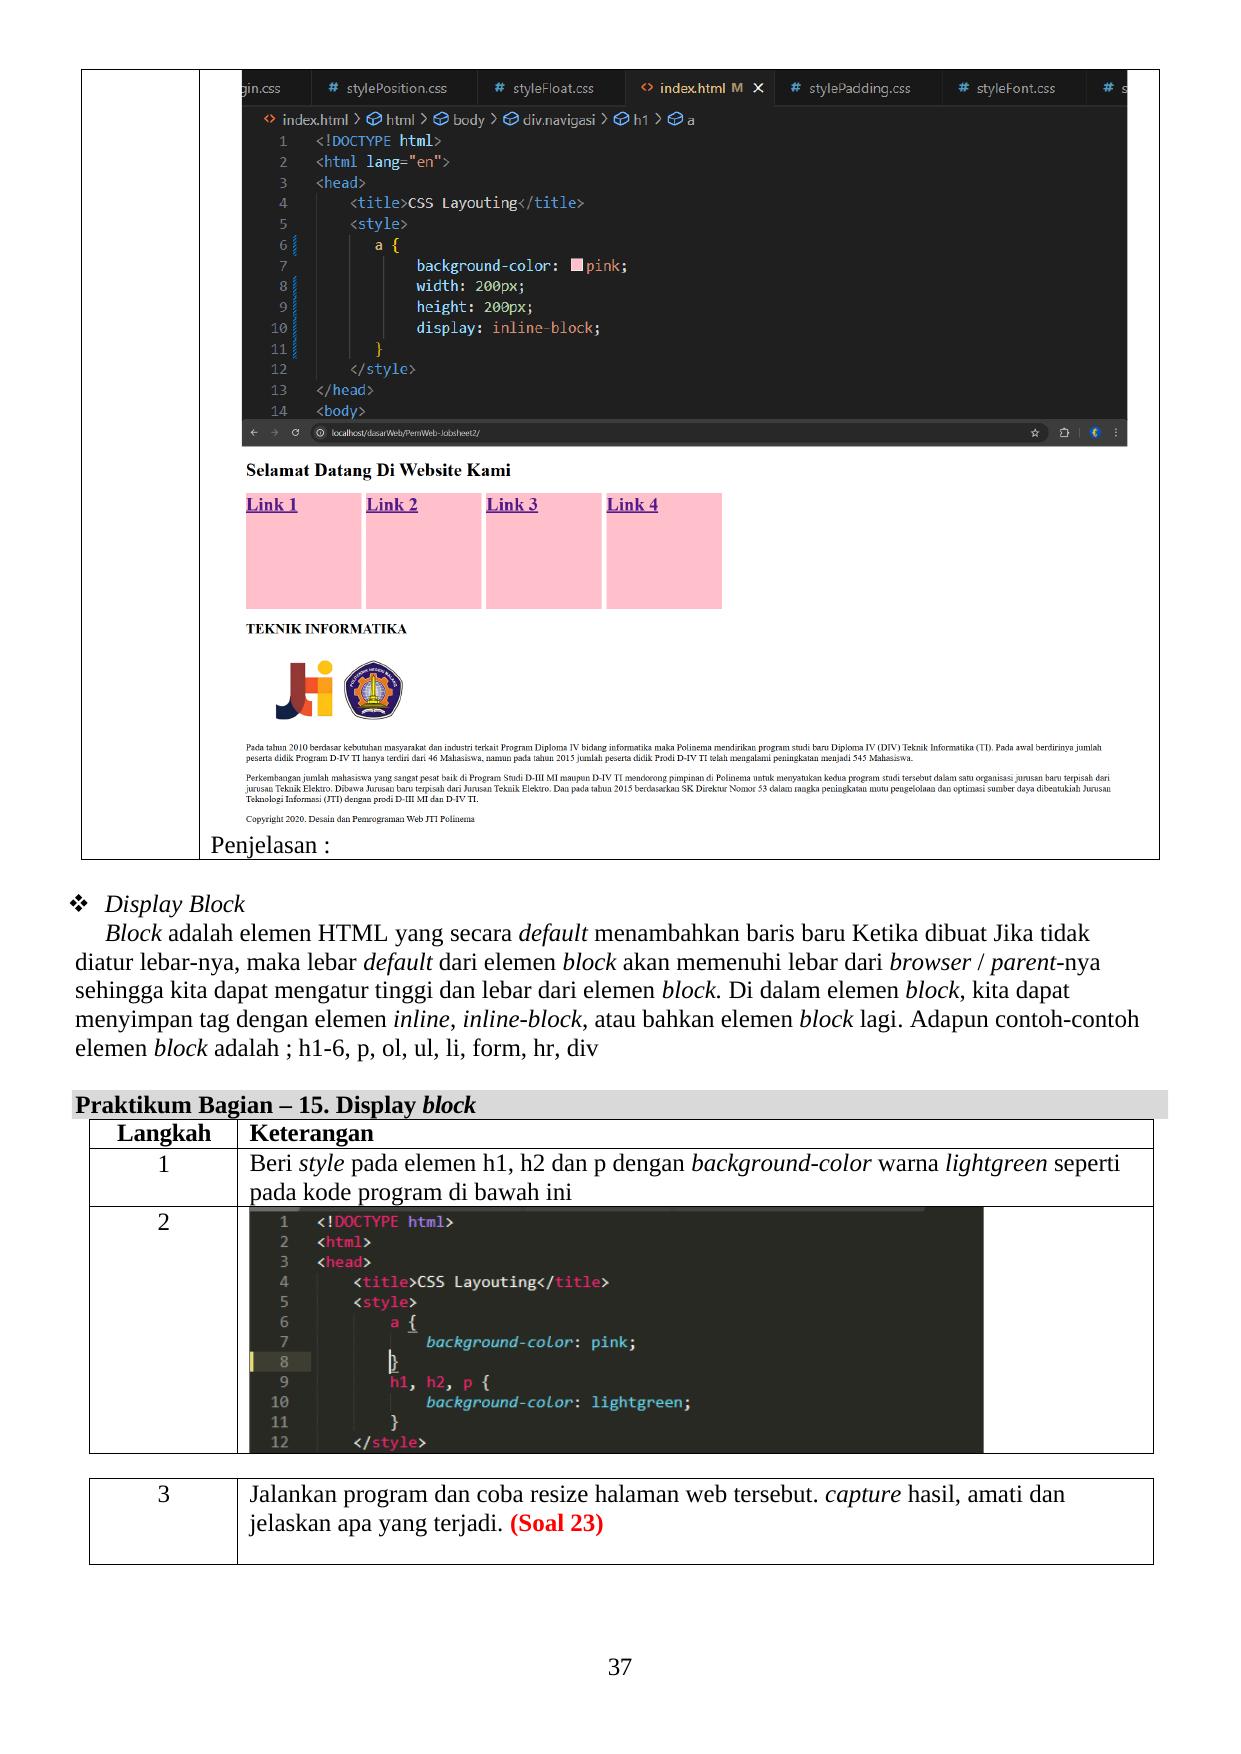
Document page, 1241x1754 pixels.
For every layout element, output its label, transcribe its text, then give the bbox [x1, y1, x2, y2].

picture [249, 1207, 984, 1453]
table_cell 1 [90, 1149, 237, 1206]
text Block adalah elemen HTML yang secara default menambahkan baris baru Ketika dibuat Jika tidak diatur lebar-nya, maka lebar default dari elemen block akan memenuhi lebar dari browser / parent-nya sehingga kita dapat mengatur tinggi dan lebar dari elemen block. Di dalam elemen block, kita dapat menyimpan tag dengan elemen inline, inline-block, atau bahkan elemen block lagi. Adapun contoh-contoh elemen block adalah ; h1-6, p, ol, ul, li, form, hr, div [75, 918, 1154, 1062]
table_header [238, 1479, 1153, 1564]
table_header Keterangan [238, 1120, 1153, 1148]
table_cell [200, 70, 1159, 859]
table_cell [238, 1207, 249, 1453]
table_cell [984, 1207, 1153, 1453]
table_cell 2 [90, 1207, 237, 1453]
table_cell 3 [82, 70, 199, 859]
picture [241, 70, 1128, 830]
list Display Block [67, 889, 1226, 918]
table_header Langkah [90, 1120, 237, 1148]
table_cell Beri style pada elemen h1, h2 dan p dengan background-color warna lightgreen seperti pada kode program di bawah ini [238, 1149, 1153, 1206]
table_header 3 [90, 1479, 237, 1564]
